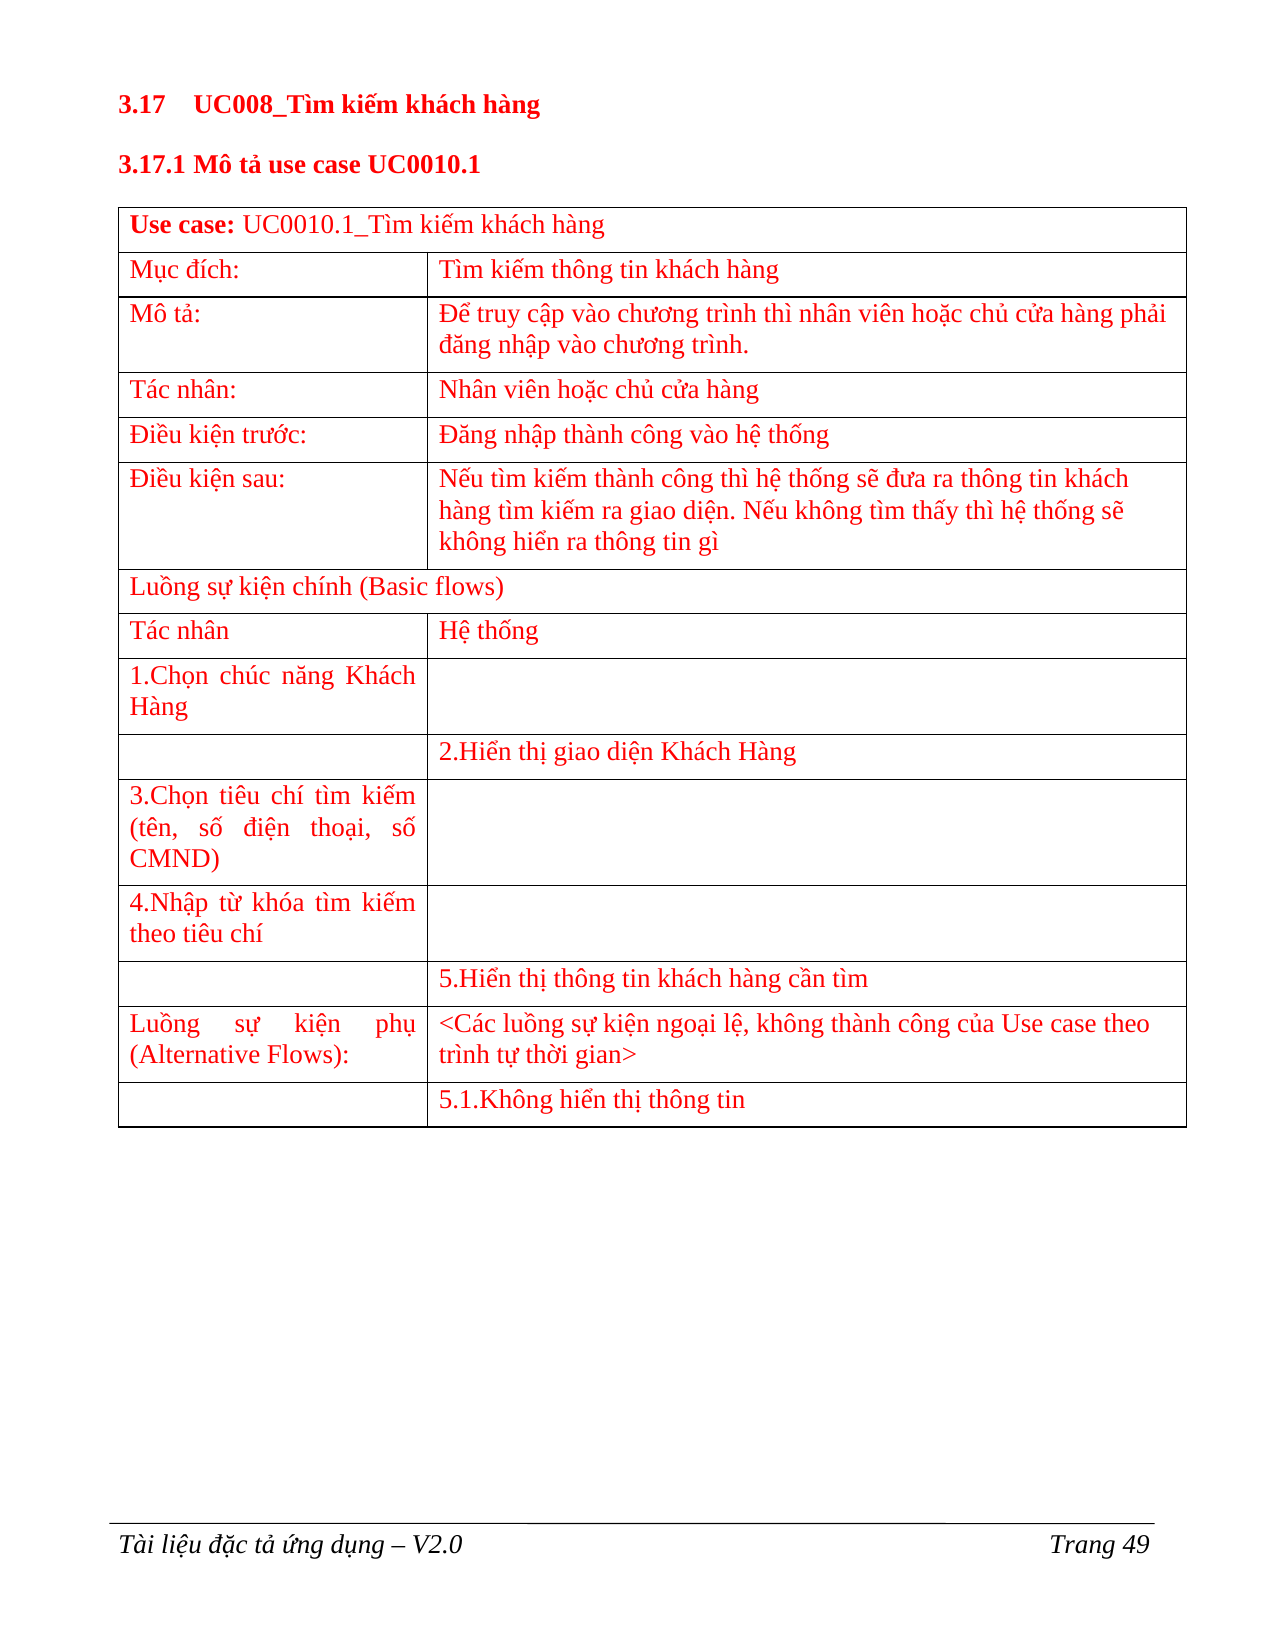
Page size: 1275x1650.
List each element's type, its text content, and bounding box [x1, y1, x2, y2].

table_cell 3.Chọn tiêu chí tìm kiếm (tên, số điện thoại, số CMND) [119, 780, 427, 885]
table_cell Hệ thống [428, 614, 1186, 658]
table_cell 5.1.Không hiển thị thông tin [428, 1083, 1186, 1126]
table_cell Tác nhân: [119, 373, 427, 417]
table_cell [119, 735, 427, 778]
table_cell [119, 962, 427, 1006]
subtitle UC008_Tìm kiếm khách hàng [118, 89, 1186, 120]
table_cell [428, 659, 1186, 734]
table_cell Tìm kiếm thông tin khách hàng [428, 253, 1186, 296]
table_cell 4.Nhập từ khóa tìm kiếm theo tiêu chí [119, 886, 427, 961]
table_cell 1.Chọn chúc năng Khách Hàng [119, 659, 427, 734]
table_cell Mô tả: [119, 298, 427, 372]
table_cell [428, 780, 1186, 885]
table_cell [119, 1083, 427, 1126]
table_cell Đăng nhập thành công vào hệ thống [428, 418, 1186, 462]
table_header Use case: UC0010.1_Tìm kiếm khách hàng [119, 208, 1186, 252]
table_cell 2.Hiển thị giao diện Khách Hàng [428, 735, 1186, 778]
table_cell Điều kiện sau: [119, 463, 427, 568]
table_cell [428, 886, 1186, 961]
table_cell Để truy cập vào chương trình thì nhân viên hoặc chủ cửa hàng phải đăng nhập vào chương trình. [428, 298, 1186, 372]
table_cell 5.Hiển thị thông tin khách hàng cần tìm [428, 962, 1186, 1006]
table_cell Điều kiện trước: [119, 418, 427, 462]
table_cell <Các luồng sự kiện ngoại lệ, không thành công của Use case theo trình tự thời gian> [428, 1007, 1186, 1082]
table_cell Nhân viên hoặc chủ cửa hàng [428, 373, 1186, 417]
table_cell Tác nhân [119, 614, 427, 658]
table_cell Mục đích: [119, 253, 427, 296]
table_cell Nếu tìm kiếm thành công thì hệ thống sẽ đưa ra thông tin khách hàng tìm kiếm ra giao diện. Nếu không tìm thấy thì hệ thống sẽ không hiển ra thông tin gì [428, 463, 1186, 568]
subtitle Mô tả use case UC0010.1 [118, 148, 1186, 179]
table_cell Luồng sự kiện phụ (Alternative Flows): [119, 1007, 427, 1082]
table_cell Luồng sự kiện chính (Basic flows) [119, 570, 1186, 613]
